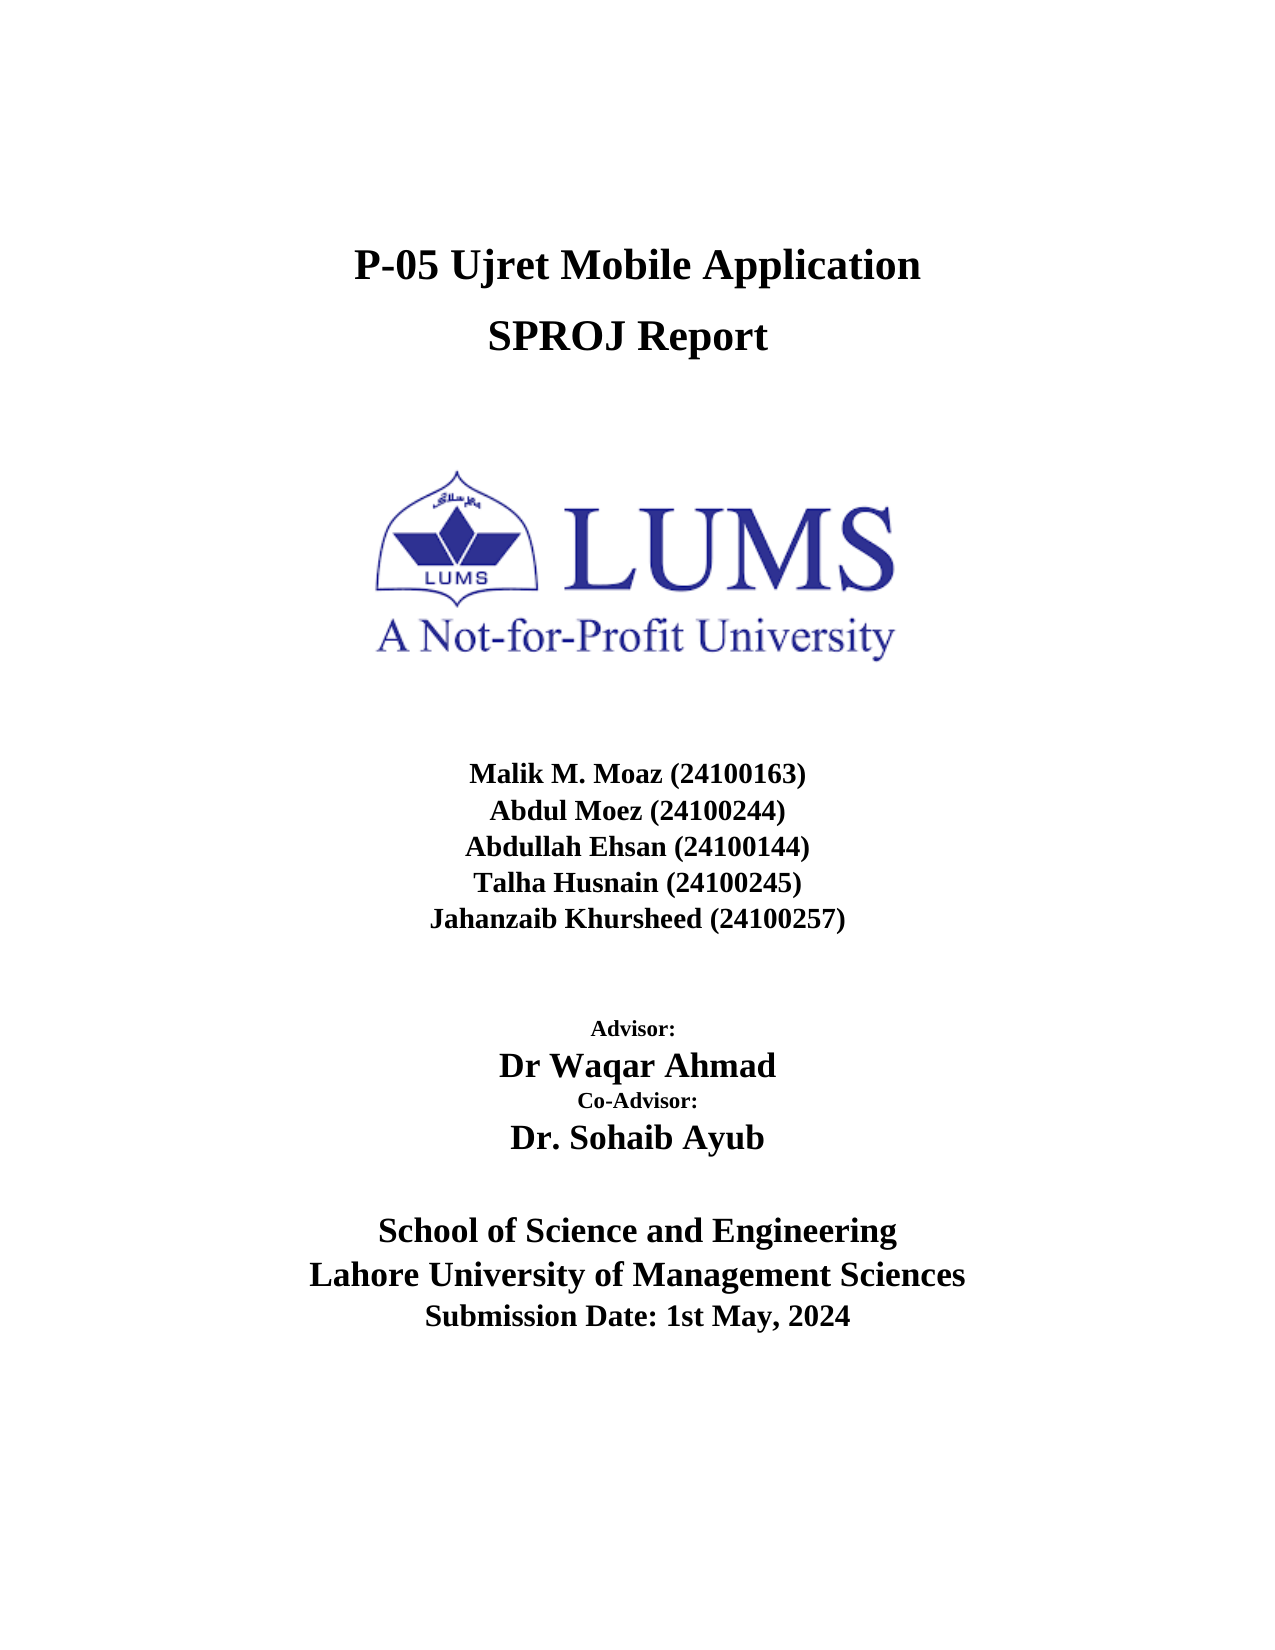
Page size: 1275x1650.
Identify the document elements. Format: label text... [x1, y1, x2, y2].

picture [363, 451, 912, 677]
text Advisor: Dr Waqar Ahmad Co-Advisor: Dr. Sohaib Ayub [118, 1014, 1157, 1157]
text Abdullah Ehsan (24100144) Talha Husnain (24100245) Jahanzaib Khursheed (24100257) [118, 829, 1157, 934]
text SPROJ Report [118, 310, 1157, 360]
text Malik M. Moaz (24100163) Abdul Moez (24100244) [118, 756, 1157, 826]
text P-05 Ujret Mobile Application [118, 239, 1157, 289]
text School of Science and Engineering Lahore University of Management Sciences Submission Date: 1st May, 2024 [118, 1177, 1157, 1333]
